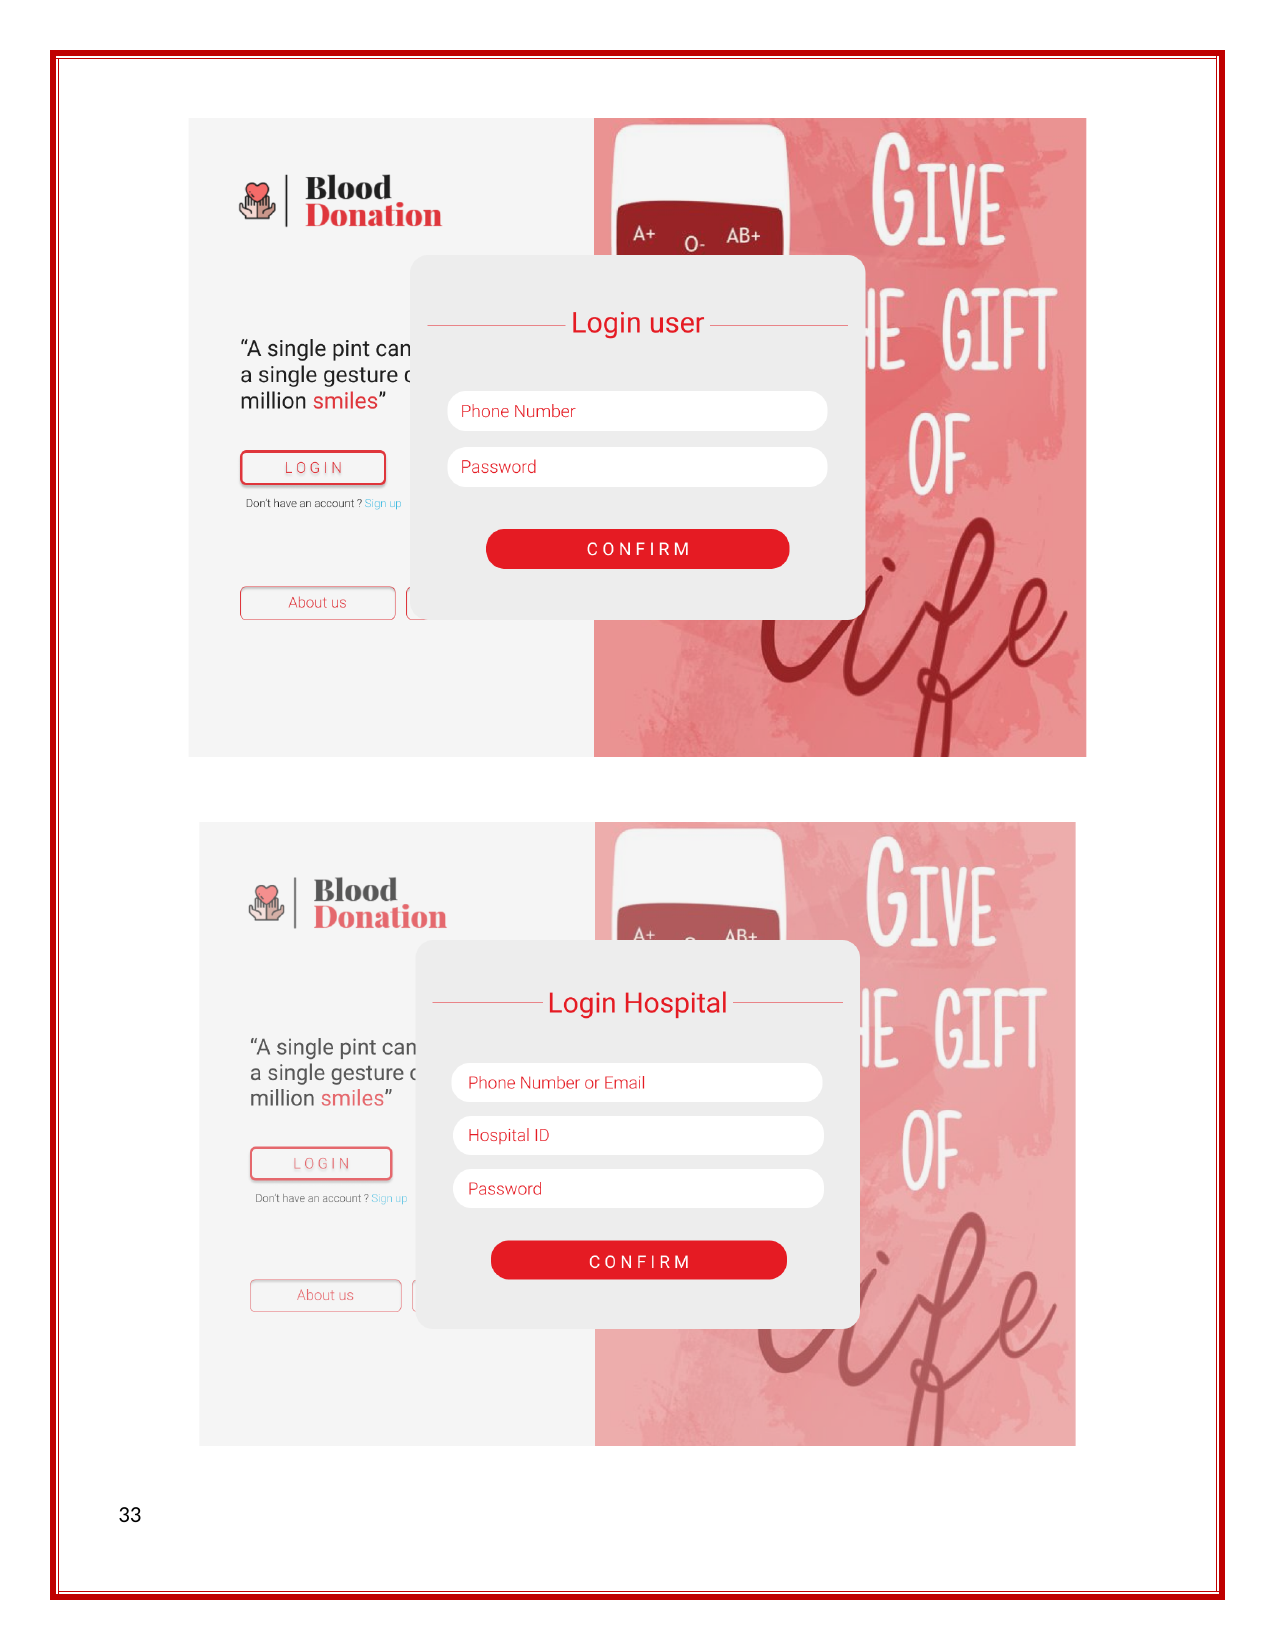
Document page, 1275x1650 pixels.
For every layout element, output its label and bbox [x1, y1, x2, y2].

picture [199, 822, 1076, 1446]
picture [188, 118, 1087, 757]
